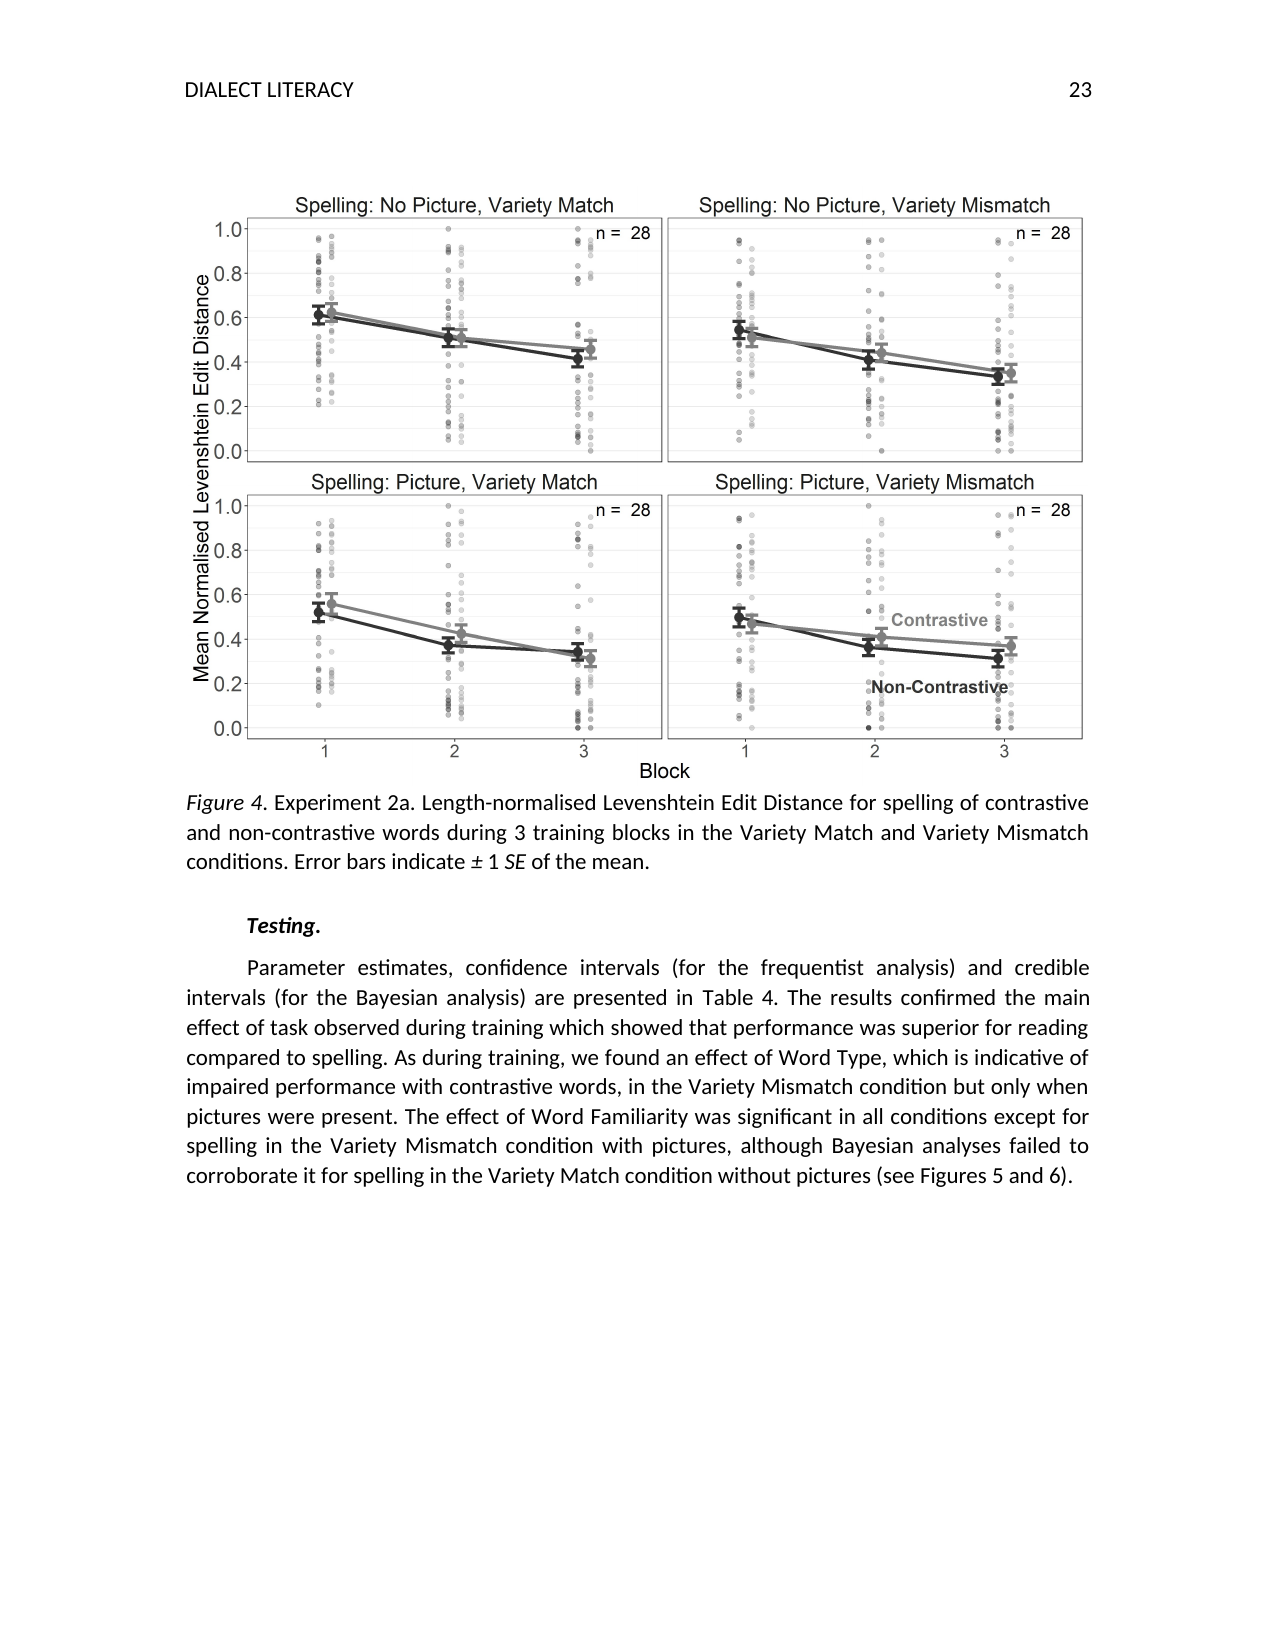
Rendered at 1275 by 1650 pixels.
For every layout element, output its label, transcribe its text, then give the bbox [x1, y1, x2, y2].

text Figure 4. Experiment 2a. Length-normalised Levenshtein Edit Distance for spelling of contrastive and non-contrastive words during 3 training blocks in the Variety Match and Variety Mismatch conditions. Error bars indicate ± 1 SE of the mean. [186, 788, 1091, 876]
text Parameter estimates, confidence intervals (for the frequentist analysis) and credible intervals (for the Bayesian analysis) are presented in Table 4. The results confirmed the main effect of task observed during training which showed that performance was superior for reading compared to spelling. As during training, we found an effect of Word Type, which is indicative of impaired performance with contrastive words, in the Variety Mismatch condition but only when pictures were present. The effect of Word Familiarity was significant in all conditions except for spelling in the Variety Mismatch condition with pictures, although Bayesian analyses failed to corroborate it for spelling in the Variety Match condition without pictures (see Figures 5 and 6). [186, 953, 1091, 1189]
picture [187, 186, 1088, 786]
text Testing. [246, 911, 1092, 939]
